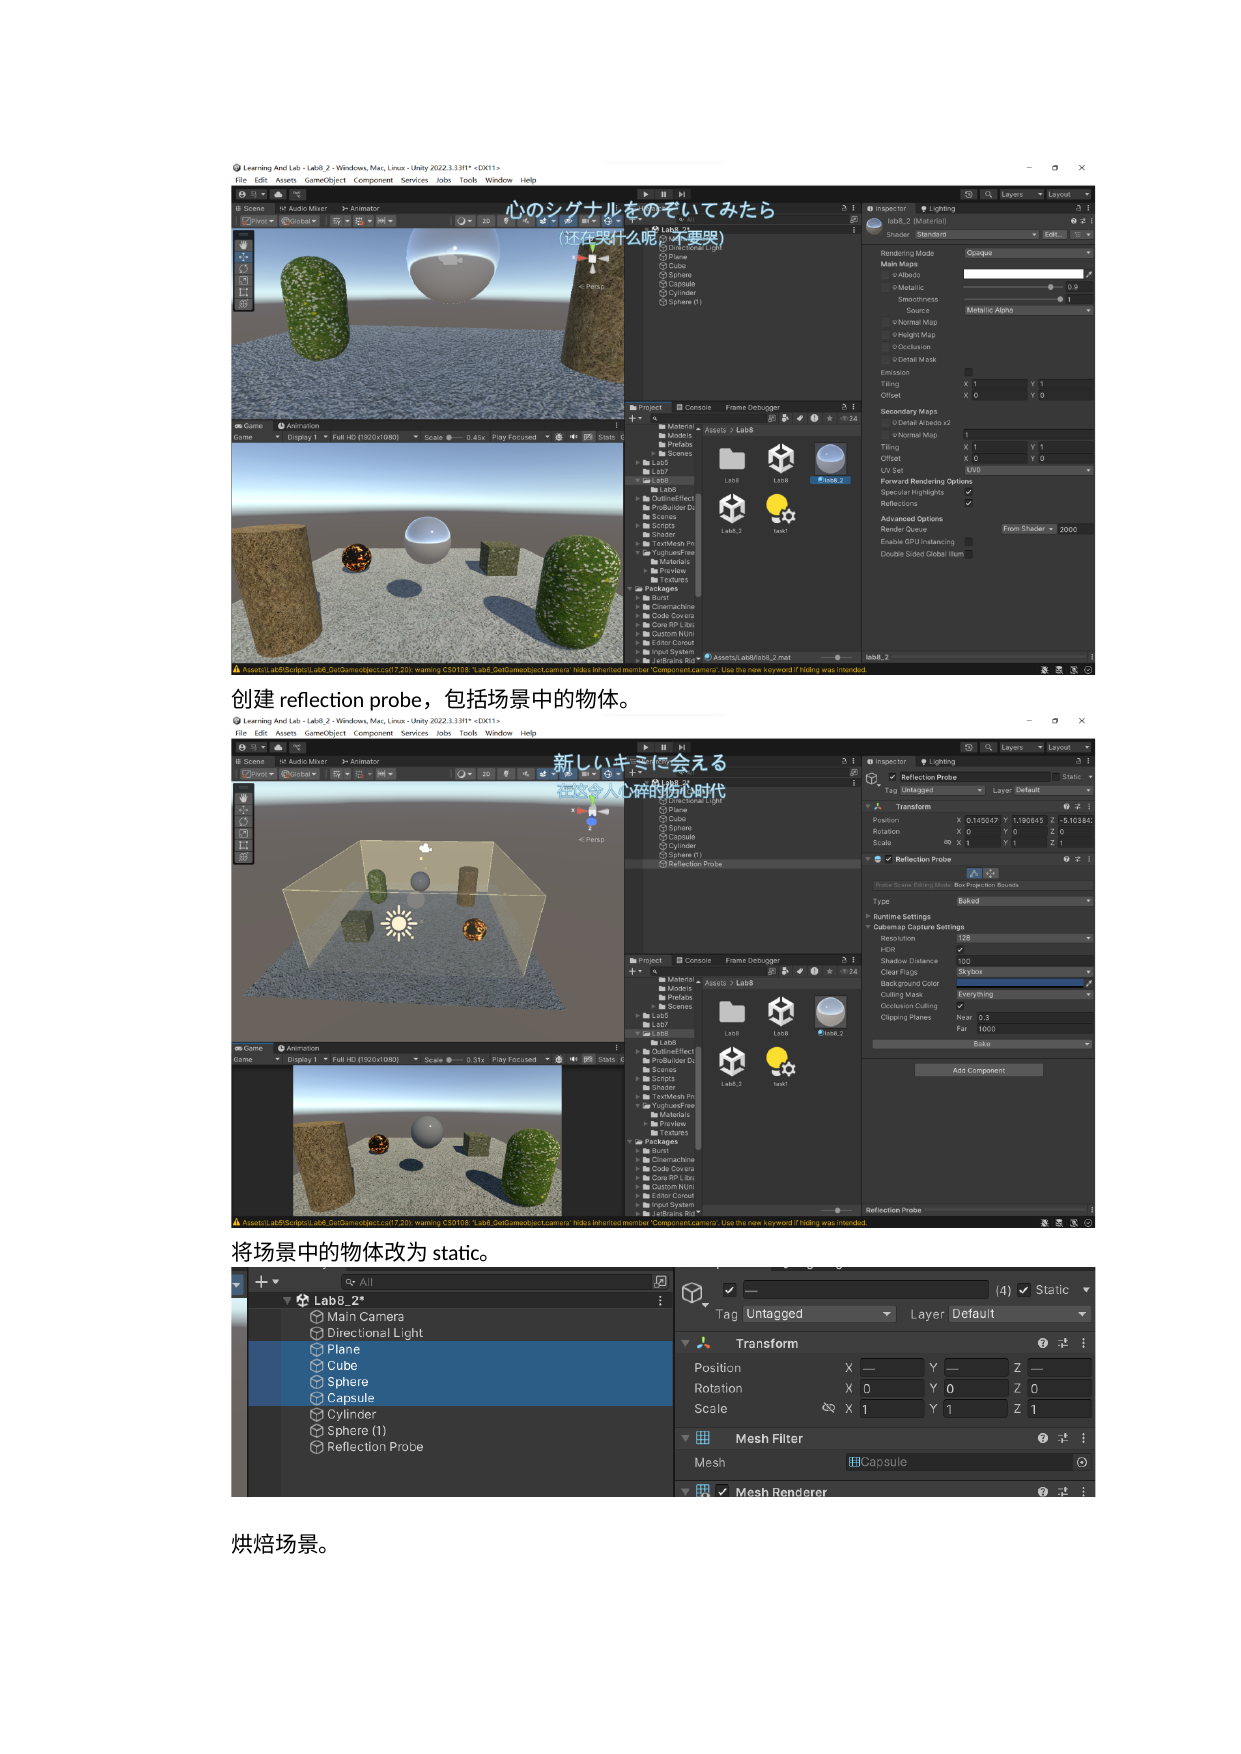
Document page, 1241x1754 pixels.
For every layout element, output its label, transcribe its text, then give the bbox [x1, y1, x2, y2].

list 2、创建场景，为物体上任意材质。创建光滑材质，用于中心的球体上。创建reflection probe，包括场景中的物体。将场景中的物体改为static。烘焙场景。 [231, 1497, 1053, 1559]
picture [231, 162, 1096, 675]
picture [231, 1267, 1096, 1497]
list 2、创建场景，为物体上任意材质。创建光滑材质，用于中心的球体上。创建reflection probe，包括场景中的物体。将场景中的物体改为static。烘焙场景。 [231, 1228, 1053, 1267]
list 2、创建场景，为物体上任意材质。创建光滑材质，用于中心的球体上。创建reflection probe，包括场景中的物体。将场景中的物体改为static。烘焙场景。 [231, 675, 1053, 714]
picture [231, 714, 1096, 1228]
